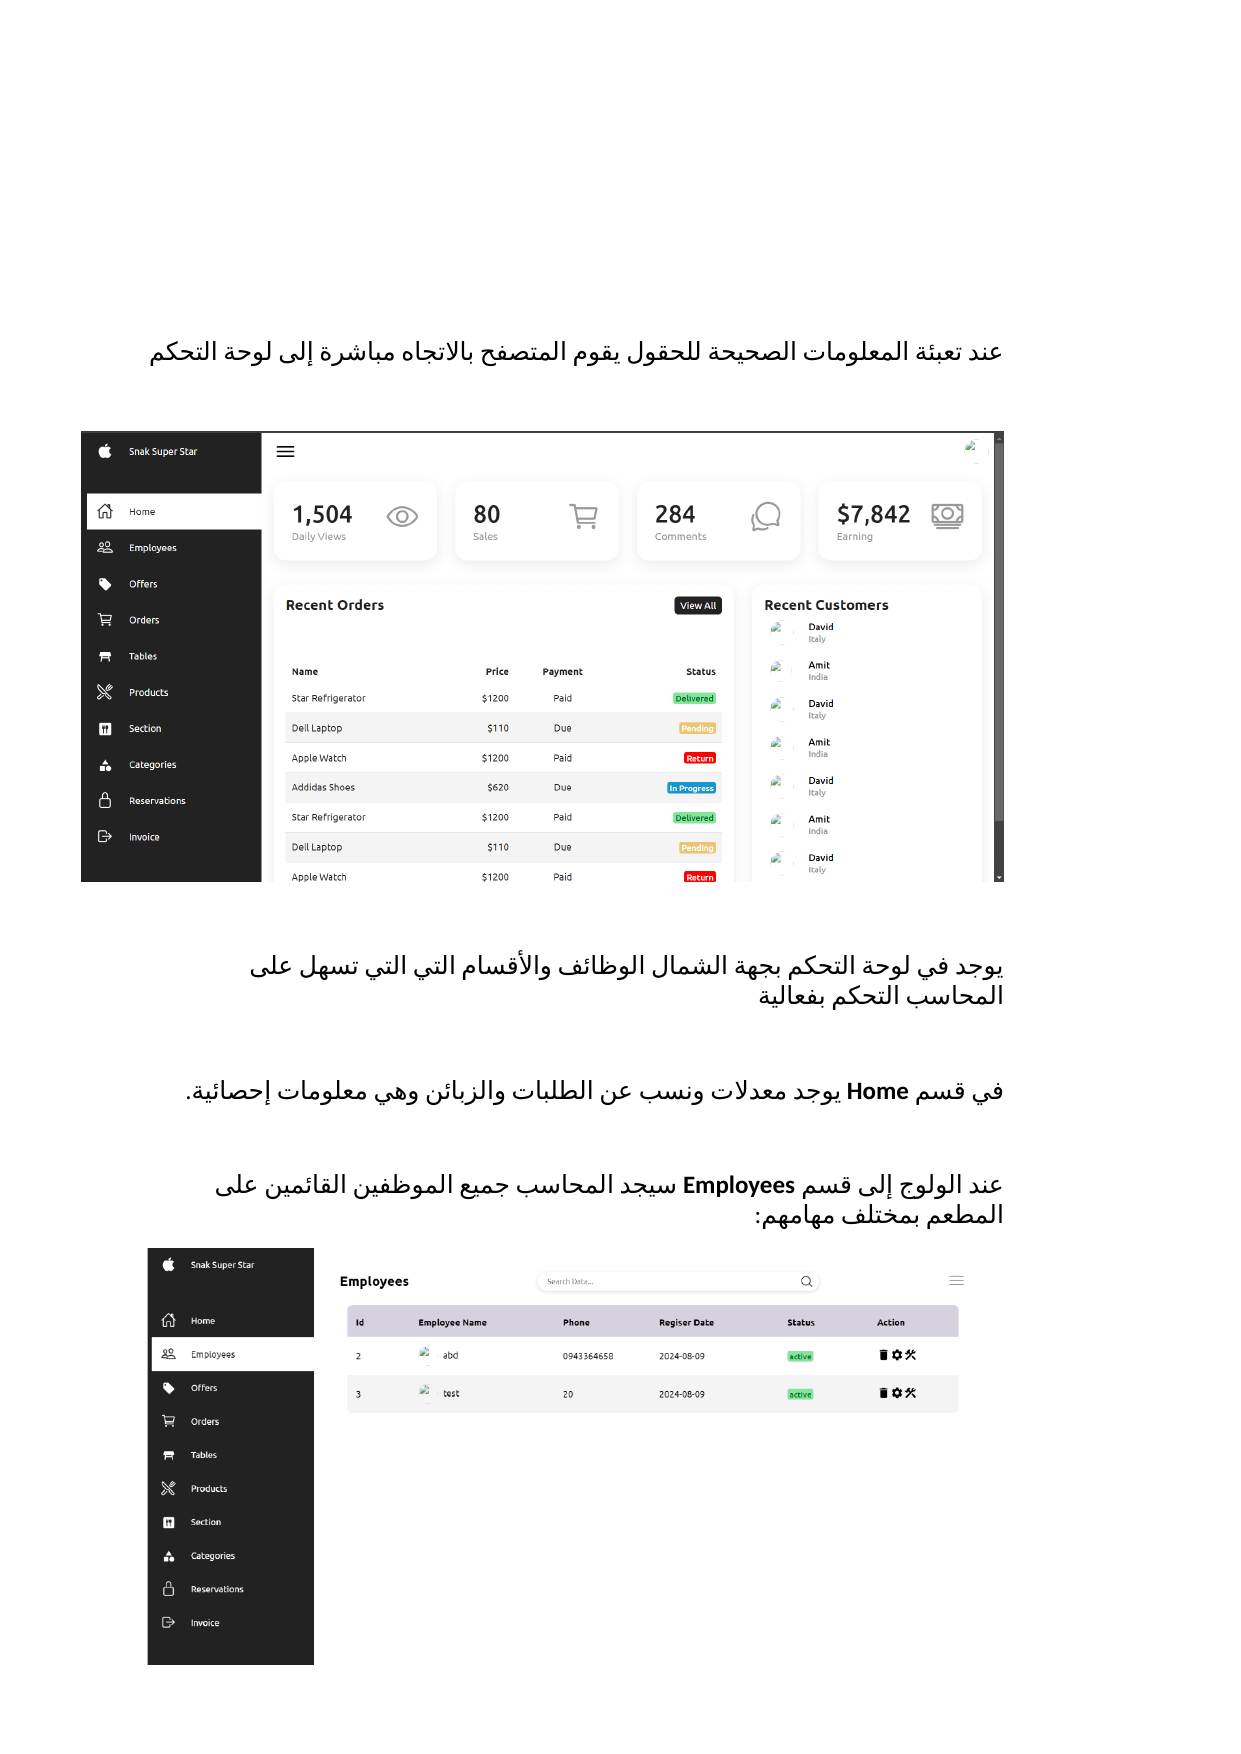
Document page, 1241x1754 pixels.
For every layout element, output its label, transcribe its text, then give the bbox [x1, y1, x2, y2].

text عند تعبئة المعلومات الصحيحة للحقول يقوم المتصفح بالاتجاه مباشرة إلى لوحة التحكم [148, 336, 1004, 367]
picture [147, 1248, 1004, 1665]
text عند الولوج إلى قسم Employees سيجد المحاسب جميع الموظفين القائمين على المطعم بمختلف مهامهم: [148, 1169, 1004, 1230]
text في قسم Home يوجد معدلات ونسب عن الطلبات والزبائن وهي معلومات إحصائية. [148, 1075, 1004, 1105]
picture [81, 431, 1004, 882]
text يوجد في لوحة التحكم بجهة الشمال الوظائف والأقسام التي التي تسهل على المحاسب التحكم بفعالية [148, 950, 1004, 1011]
